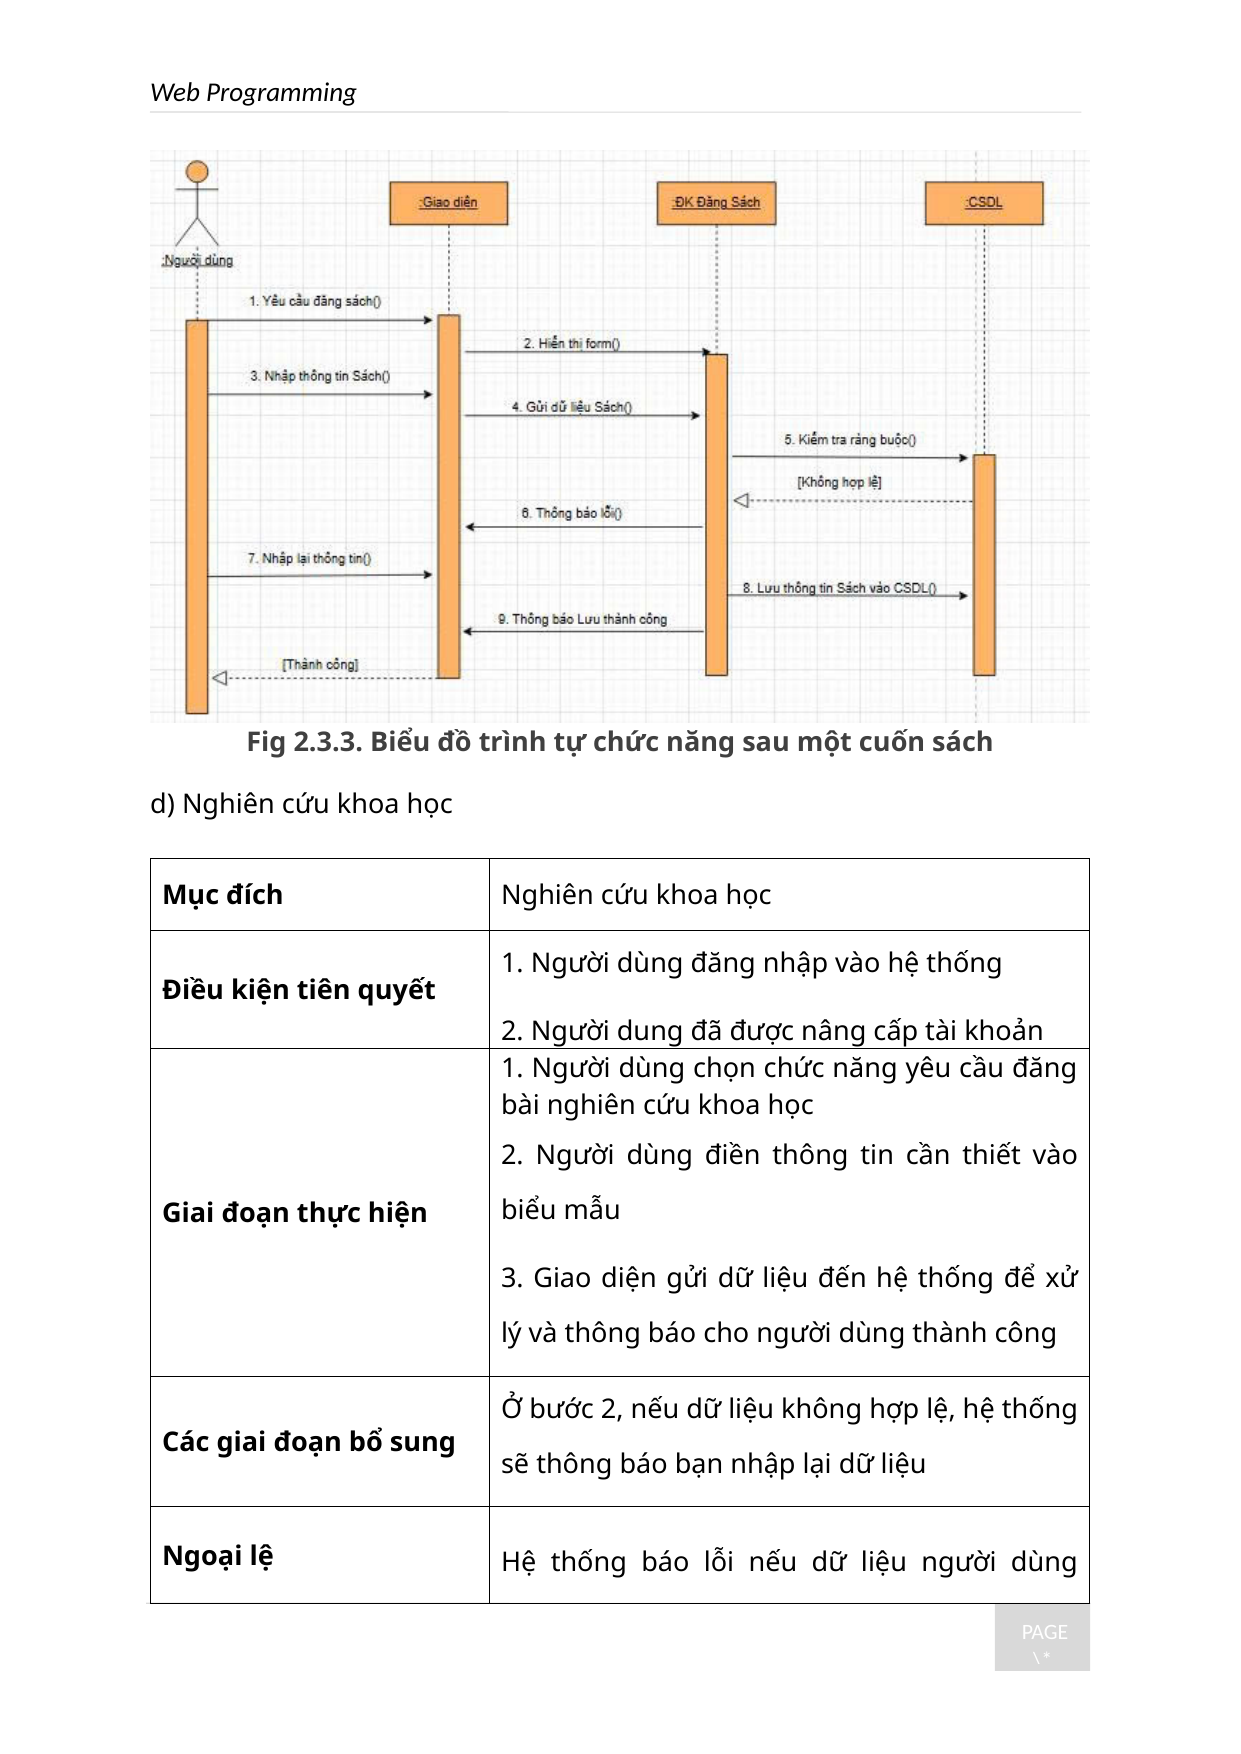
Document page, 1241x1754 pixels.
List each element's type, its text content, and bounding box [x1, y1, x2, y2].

text d) Nghiên cứu khoa học [150, 784, 1090, 821]
table_header Nghiên cứu khoa học [490, 859, 1089, 930]
table_cell 1. Người dùng chọn chức năng yêu cầu đăng bài nghiên cứu khoa học 2. Người dùng điền thông tin cần thiết vào biểu mẫu 3. Giao diện gửi dữ liệu đến hệ thống để xử lý và thông báo cho người dùng thành công [490, 1049, 1089, 1376]
table_cell 1. Người dùng đăng nhập vào hệ thống 2. Người dung đã được nâng cấp tài khoản [490, 931, 1089, 1048]
table_cell Giai đoạn thực hiện [151, 1049, 489, 1376]
table_cell Ở bước 2, nếu dữ liệu không hợp lệ, hệ thống sẽ thông báo bạn nhập lại dữ liệu [490, 1377, 1089, 1506]
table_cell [490, 1507, 1089, 1603]
table_cell Điều kiện tiên quyết [151, 931, 489, 1048]
table_cell Ngoại lệ [151, 1507, 489, 1603]
table_cell Các giai đoạn bổ sung [151, 1377, 489, 1506]
text Fig 2.3.3. Biểu đồ trình tự chức năng sau một cuốn sách [150, 723, 1090, 759]
table_header Mục đích [151, 859, 489, 930]
picture [150, 150, 1090, 723]
